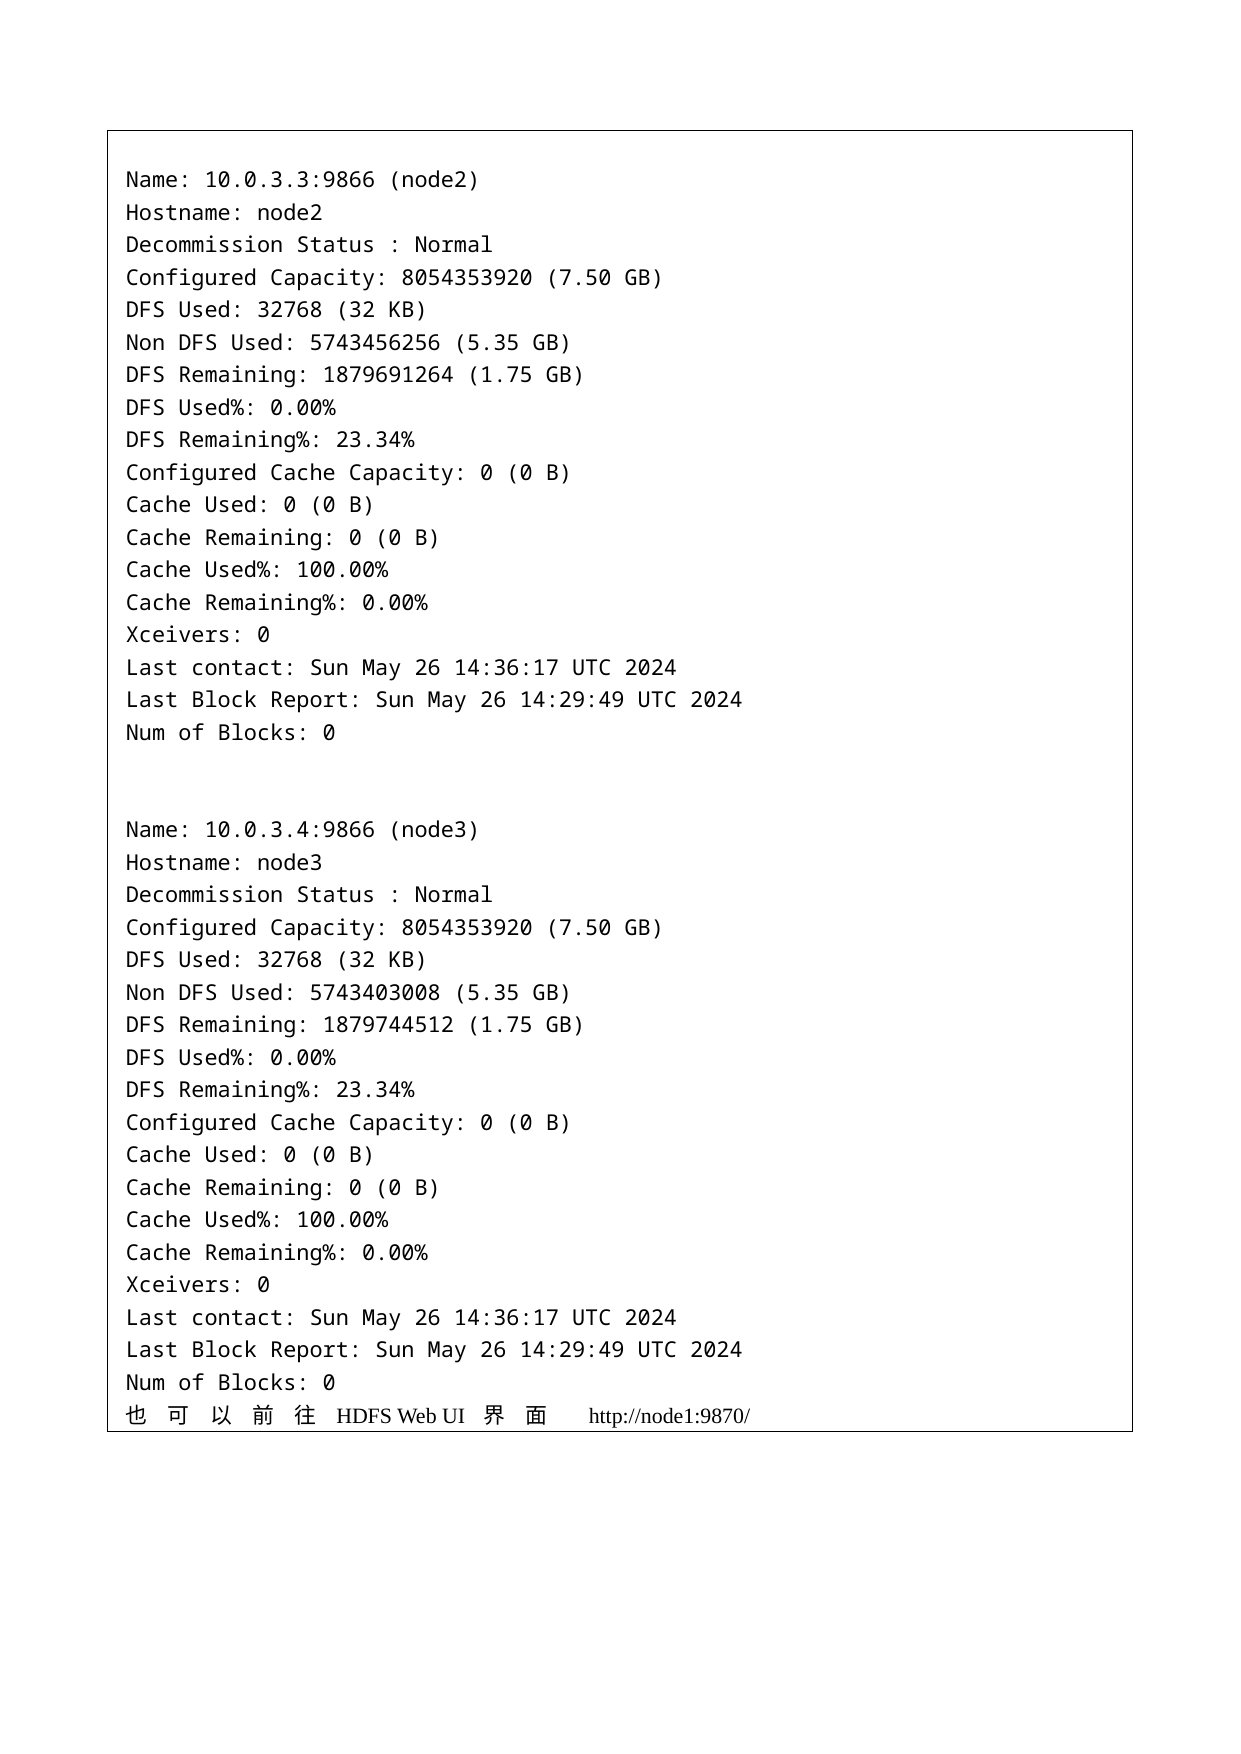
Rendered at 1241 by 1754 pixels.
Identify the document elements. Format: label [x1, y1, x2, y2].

table_cell [108, 131, 1132, 1431]
